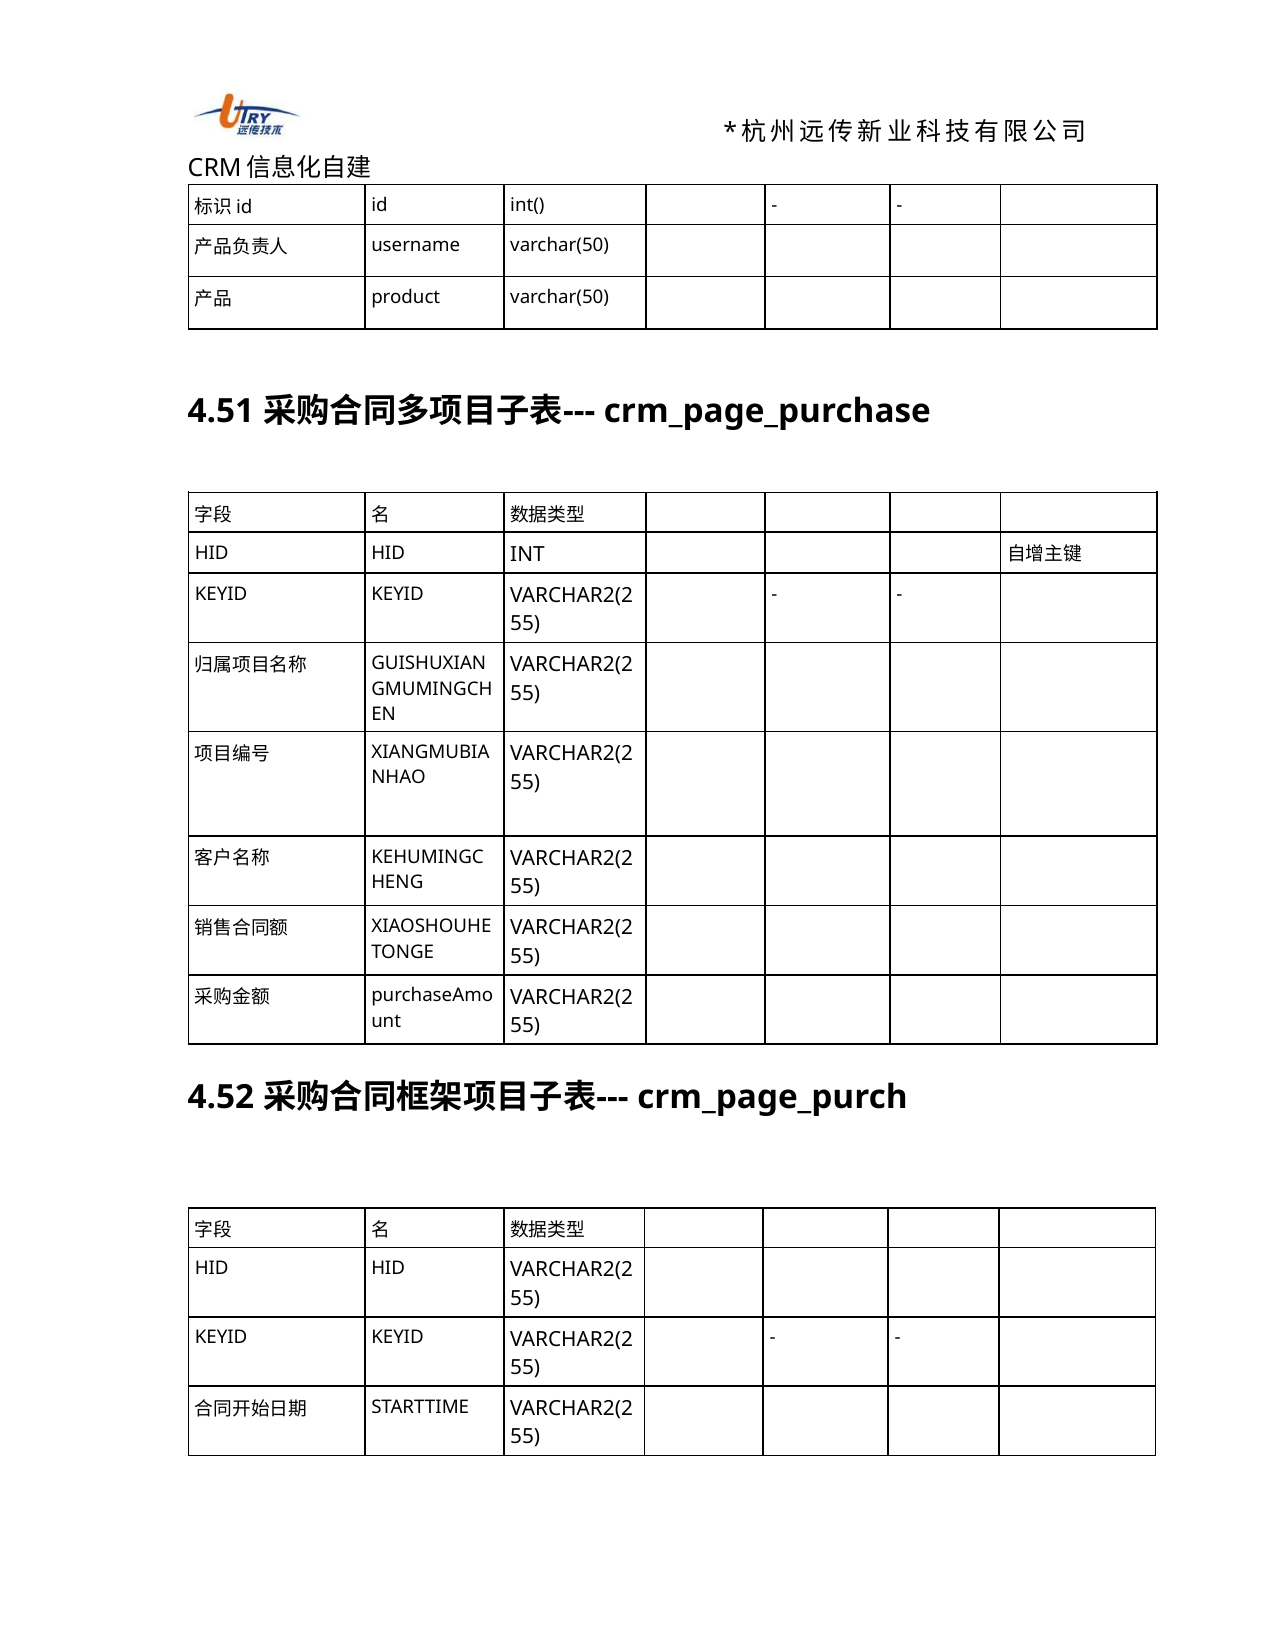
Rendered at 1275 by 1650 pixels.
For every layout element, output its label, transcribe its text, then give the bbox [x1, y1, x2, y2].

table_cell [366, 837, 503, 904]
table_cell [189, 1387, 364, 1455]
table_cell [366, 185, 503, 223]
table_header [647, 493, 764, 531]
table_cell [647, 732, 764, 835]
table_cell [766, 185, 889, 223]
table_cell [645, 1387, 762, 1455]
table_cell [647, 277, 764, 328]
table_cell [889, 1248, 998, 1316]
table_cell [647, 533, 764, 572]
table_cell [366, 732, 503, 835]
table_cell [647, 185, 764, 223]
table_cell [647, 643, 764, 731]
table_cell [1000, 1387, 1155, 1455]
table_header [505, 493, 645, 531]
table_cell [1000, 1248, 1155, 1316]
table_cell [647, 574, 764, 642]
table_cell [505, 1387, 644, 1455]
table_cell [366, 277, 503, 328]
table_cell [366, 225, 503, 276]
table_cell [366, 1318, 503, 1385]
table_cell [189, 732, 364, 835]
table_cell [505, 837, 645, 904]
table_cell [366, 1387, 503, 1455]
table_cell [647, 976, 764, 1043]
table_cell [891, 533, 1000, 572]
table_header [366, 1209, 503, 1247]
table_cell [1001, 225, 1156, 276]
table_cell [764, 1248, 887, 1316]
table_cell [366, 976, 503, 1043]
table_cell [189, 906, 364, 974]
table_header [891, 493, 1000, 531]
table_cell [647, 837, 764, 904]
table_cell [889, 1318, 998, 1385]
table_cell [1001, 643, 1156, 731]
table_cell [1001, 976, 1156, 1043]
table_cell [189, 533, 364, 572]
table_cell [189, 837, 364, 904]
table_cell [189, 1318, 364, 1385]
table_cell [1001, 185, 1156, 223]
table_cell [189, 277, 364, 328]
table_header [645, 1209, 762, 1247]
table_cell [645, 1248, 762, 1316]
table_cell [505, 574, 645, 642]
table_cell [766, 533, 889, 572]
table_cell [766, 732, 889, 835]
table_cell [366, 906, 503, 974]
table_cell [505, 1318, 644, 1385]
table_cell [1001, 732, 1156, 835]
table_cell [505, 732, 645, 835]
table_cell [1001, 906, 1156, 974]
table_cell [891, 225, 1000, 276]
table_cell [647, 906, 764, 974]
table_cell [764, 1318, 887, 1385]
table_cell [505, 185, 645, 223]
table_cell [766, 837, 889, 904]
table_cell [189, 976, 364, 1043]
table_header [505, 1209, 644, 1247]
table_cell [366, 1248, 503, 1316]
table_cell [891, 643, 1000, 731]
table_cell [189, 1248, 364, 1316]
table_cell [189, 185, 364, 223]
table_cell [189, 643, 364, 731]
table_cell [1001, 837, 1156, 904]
subtitle 4.51 采购合同多项目子表--- crm_page_purchase [187, 384, 1087, 433]
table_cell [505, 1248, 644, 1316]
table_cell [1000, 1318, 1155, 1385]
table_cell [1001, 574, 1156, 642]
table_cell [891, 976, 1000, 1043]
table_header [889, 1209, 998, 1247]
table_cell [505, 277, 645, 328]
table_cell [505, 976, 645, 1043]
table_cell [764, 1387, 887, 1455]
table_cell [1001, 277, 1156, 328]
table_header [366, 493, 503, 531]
subtitle 4.52 采购合同框架项目子表--- crm_page_purch [187, 1070, 1087, 1118]
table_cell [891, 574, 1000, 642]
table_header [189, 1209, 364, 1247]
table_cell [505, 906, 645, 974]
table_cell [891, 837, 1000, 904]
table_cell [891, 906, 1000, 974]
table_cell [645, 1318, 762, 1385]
picture [187, 88, 307, 141]
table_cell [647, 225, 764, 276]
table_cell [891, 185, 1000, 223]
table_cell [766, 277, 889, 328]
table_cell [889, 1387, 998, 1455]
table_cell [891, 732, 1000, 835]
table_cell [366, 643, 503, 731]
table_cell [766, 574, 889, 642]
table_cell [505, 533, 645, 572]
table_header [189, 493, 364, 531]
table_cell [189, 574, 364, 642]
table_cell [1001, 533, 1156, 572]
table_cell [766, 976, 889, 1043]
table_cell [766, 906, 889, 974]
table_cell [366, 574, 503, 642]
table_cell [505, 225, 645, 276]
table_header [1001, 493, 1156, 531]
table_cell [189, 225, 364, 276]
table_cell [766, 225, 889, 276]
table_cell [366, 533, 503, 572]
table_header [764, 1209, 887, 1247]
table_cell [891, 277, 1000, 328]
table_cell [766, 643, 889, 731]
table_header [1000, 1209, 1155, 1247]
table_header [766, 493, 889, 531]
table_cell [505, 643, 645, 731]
